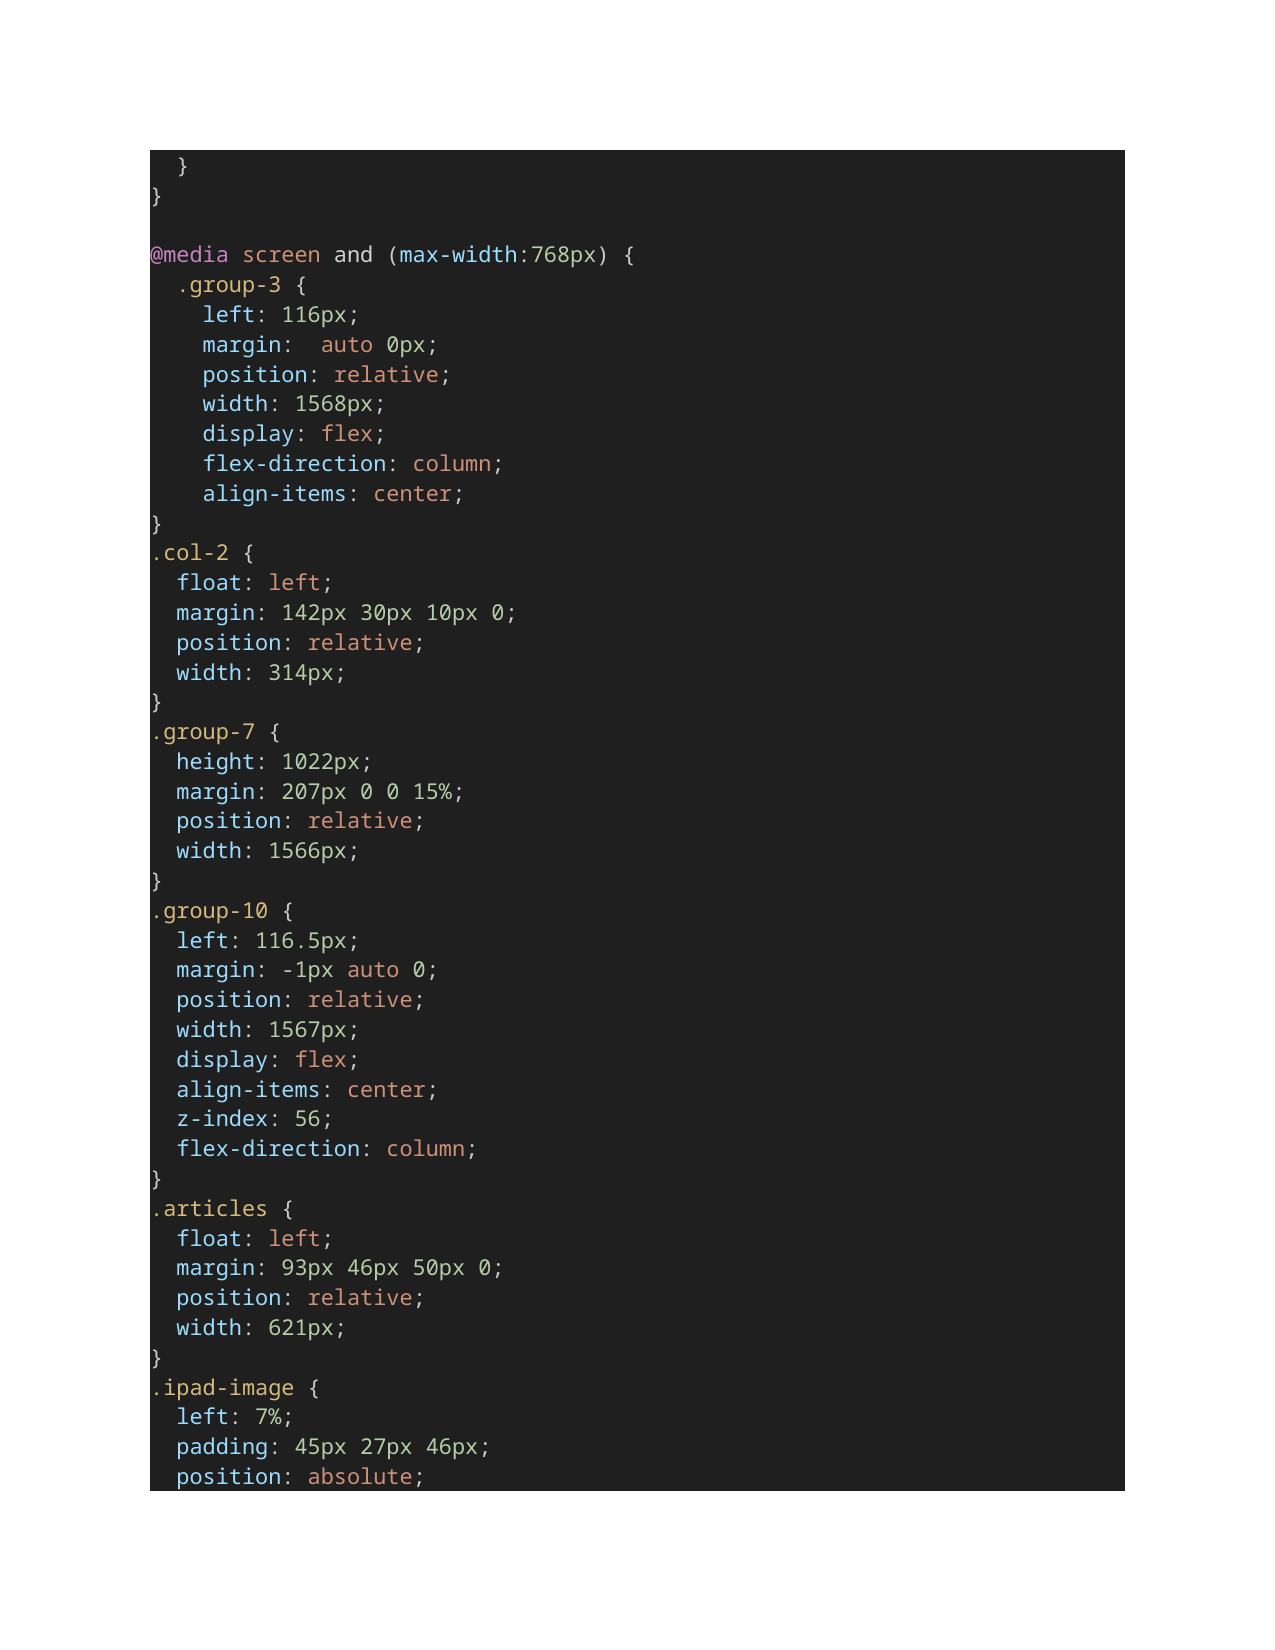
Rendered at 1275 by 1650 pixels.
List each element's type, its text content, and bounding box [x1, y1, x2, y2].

text align-items: center; [150, 478, 1125, 507]
text margin: 207px 0 0 15%; [150, 776, 1125, 805]
text flex-direction: column; [150, 1133, 1125, 1163]
text } [150, 686, 1125, 716]
text margin: 93px 46px 50px 0; [150, 1252, 1125, 1282]
text margin: 142px 30px 10px 0; [150, 597, 1125, 627]
text margin: -1px auto 0; [150, 954, 1125, 984]
text left: 116.5px; [150, 924, 1125, 954]
text float: left; [150, 567, 1125, 597]
text } [150, 865, 1125, 895]
text margin: auto 0px; [150, 329, 1125, 358]
text @media screen and (max-width:768px) { [150, 239, 1125, 269]
text .articles { [150, 1193, 1125, 1222]
text flex-direction: column; [150, 448, 1125, 478]
text display: flex; [150, 418, 1125, 448]
text z-index: 56; [150, 1103, 1125, 1133]
text } [150, 1163, 1125, 1193]
text .ipad-image { [150, 1371, 1125, 1401]
text .col-2 { [150, 537, 1125, 567]
text padding: 45px 27px 46px; [150, 1431, 1125, 1461]
text } [150, 507, 1125, 537]
text } [150, 1342, 1125, 1371]
text width: 314px; [150, 656, 1125, 686]
text .group-10 { [150, 895, 1125, 924]
text width: 1567px; [150, 1014, 1125, 1044]
text width: 1566px; [150, 835, 1125, 865]
text position: relative; [150, 1282, 1125, 1312]
text left: 116px; [150, 299, 1125, 329]
text height: 1022px; [150, 746, 1125, 776]
text position: relative; [150, 358, 1125, 388]
text position: relative; [150, 627, 1125, 656]
text width: 621px; [150, 1312, 1125, 1342]
text } [150, 150, 1125, 180]
text left: 7%; [150, 1401, 1125, 1431]
text position: relative; [150, 805, 1125, 835]
text position: absolute; [150, 1461, 1125, 1491]
text .group-7 { [150, 716, 1125, 746]
text float: left; [150, 1222, 1125, 1252]
text .group-3 { [150, 269, 1125, 299]
text position: relative; [150, 984, 1125, 1014]
text width: 1568px; [150, 388, 1125, 418]
text } [150, 180, 1125, 209]
text display: flex; [150, 1044, 1125, 1073]
text align-items: center; [150, 1073, 1125, 1103]
